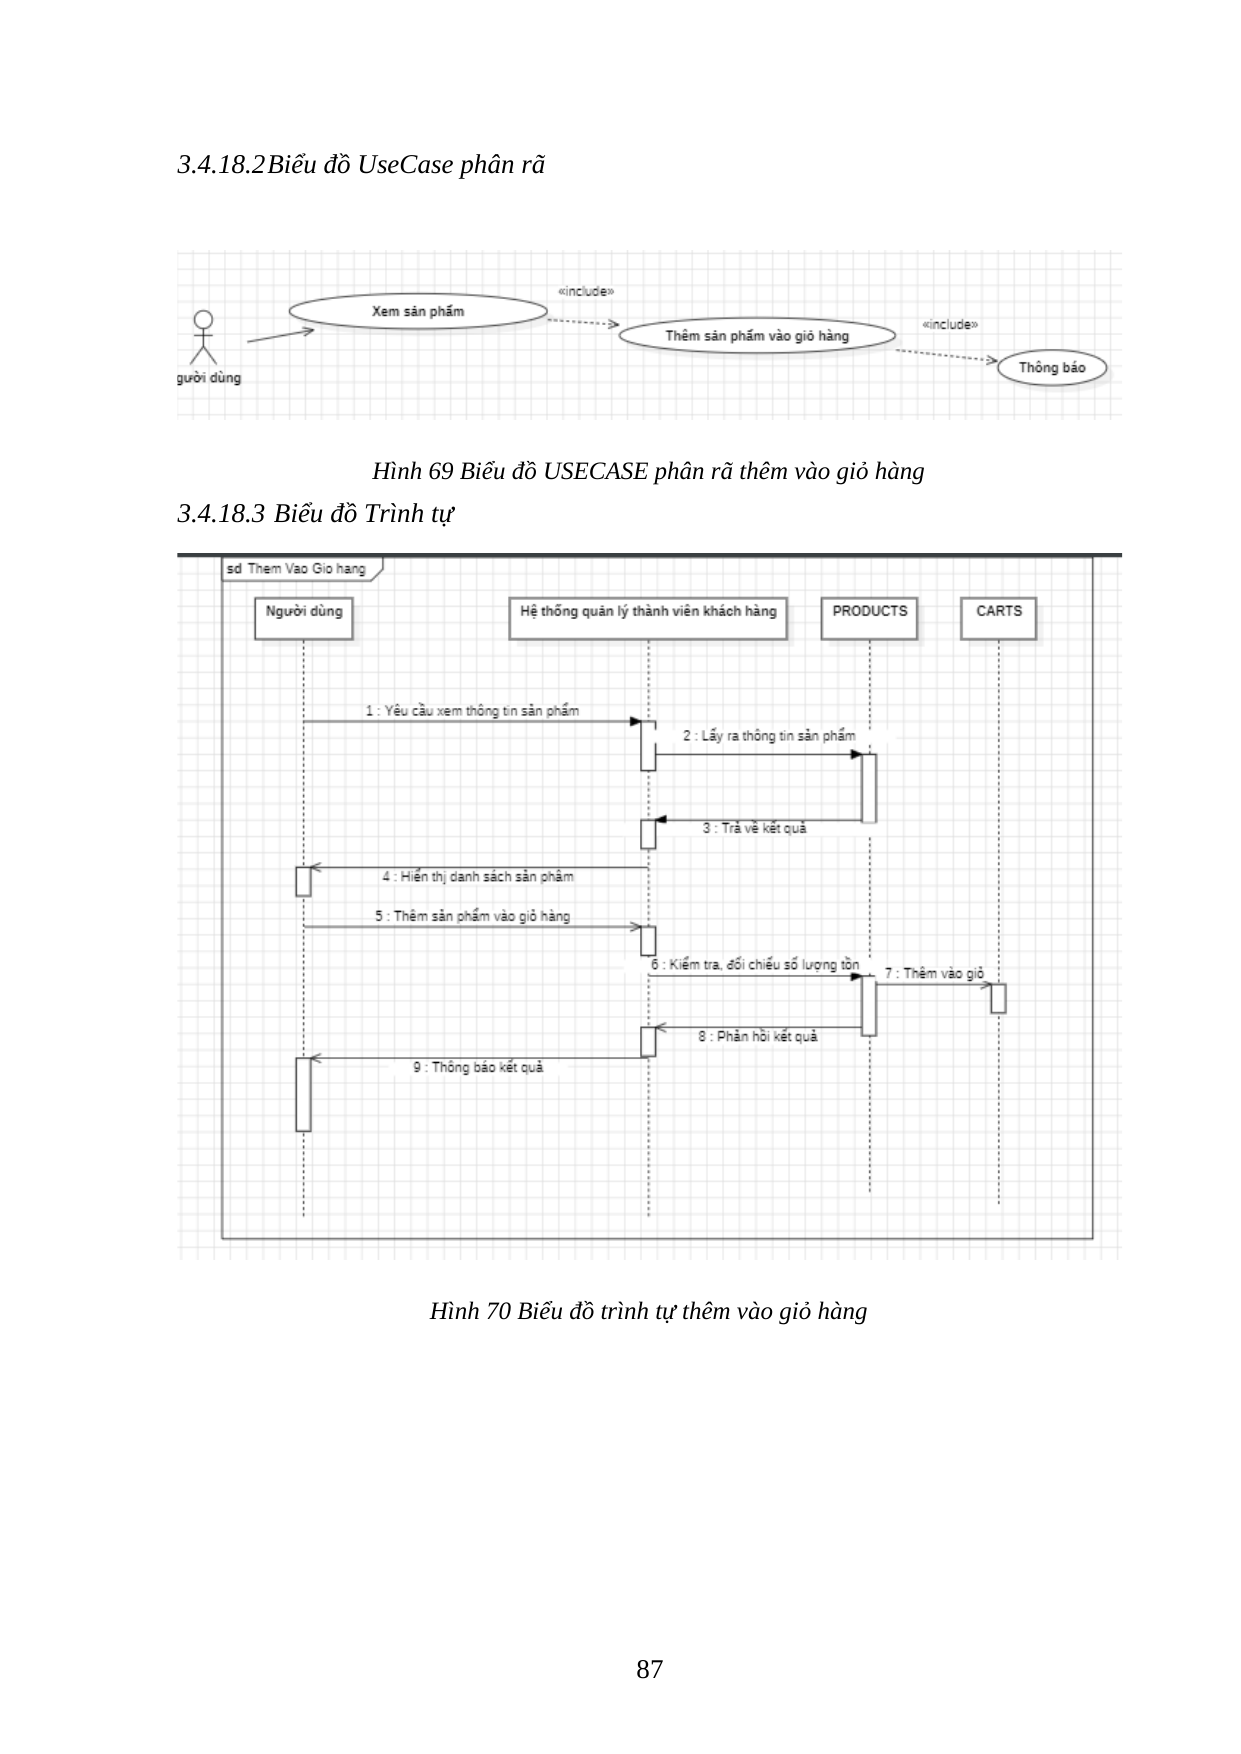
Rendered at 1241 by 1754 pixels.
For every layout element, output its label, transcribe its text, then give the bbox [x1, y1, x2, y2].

text Hình 69 Biểu đồ USECASE phân rã thêm vào giỏ hàng [177, 456, 1122, 485]
subtitle Biểu đồ UseCase phân rã [177, 148, 1122, 179]
text Hình 70 Biểu đồ trình tự thêm vào giỏ hàng [177, 1296, 1122, 1325]
subtitle Biểu đồ Trình tự [177, 498, 1122, 529]
picture [177, 553, 1123, 1260]
picture [177, 250, 1123, 420]
